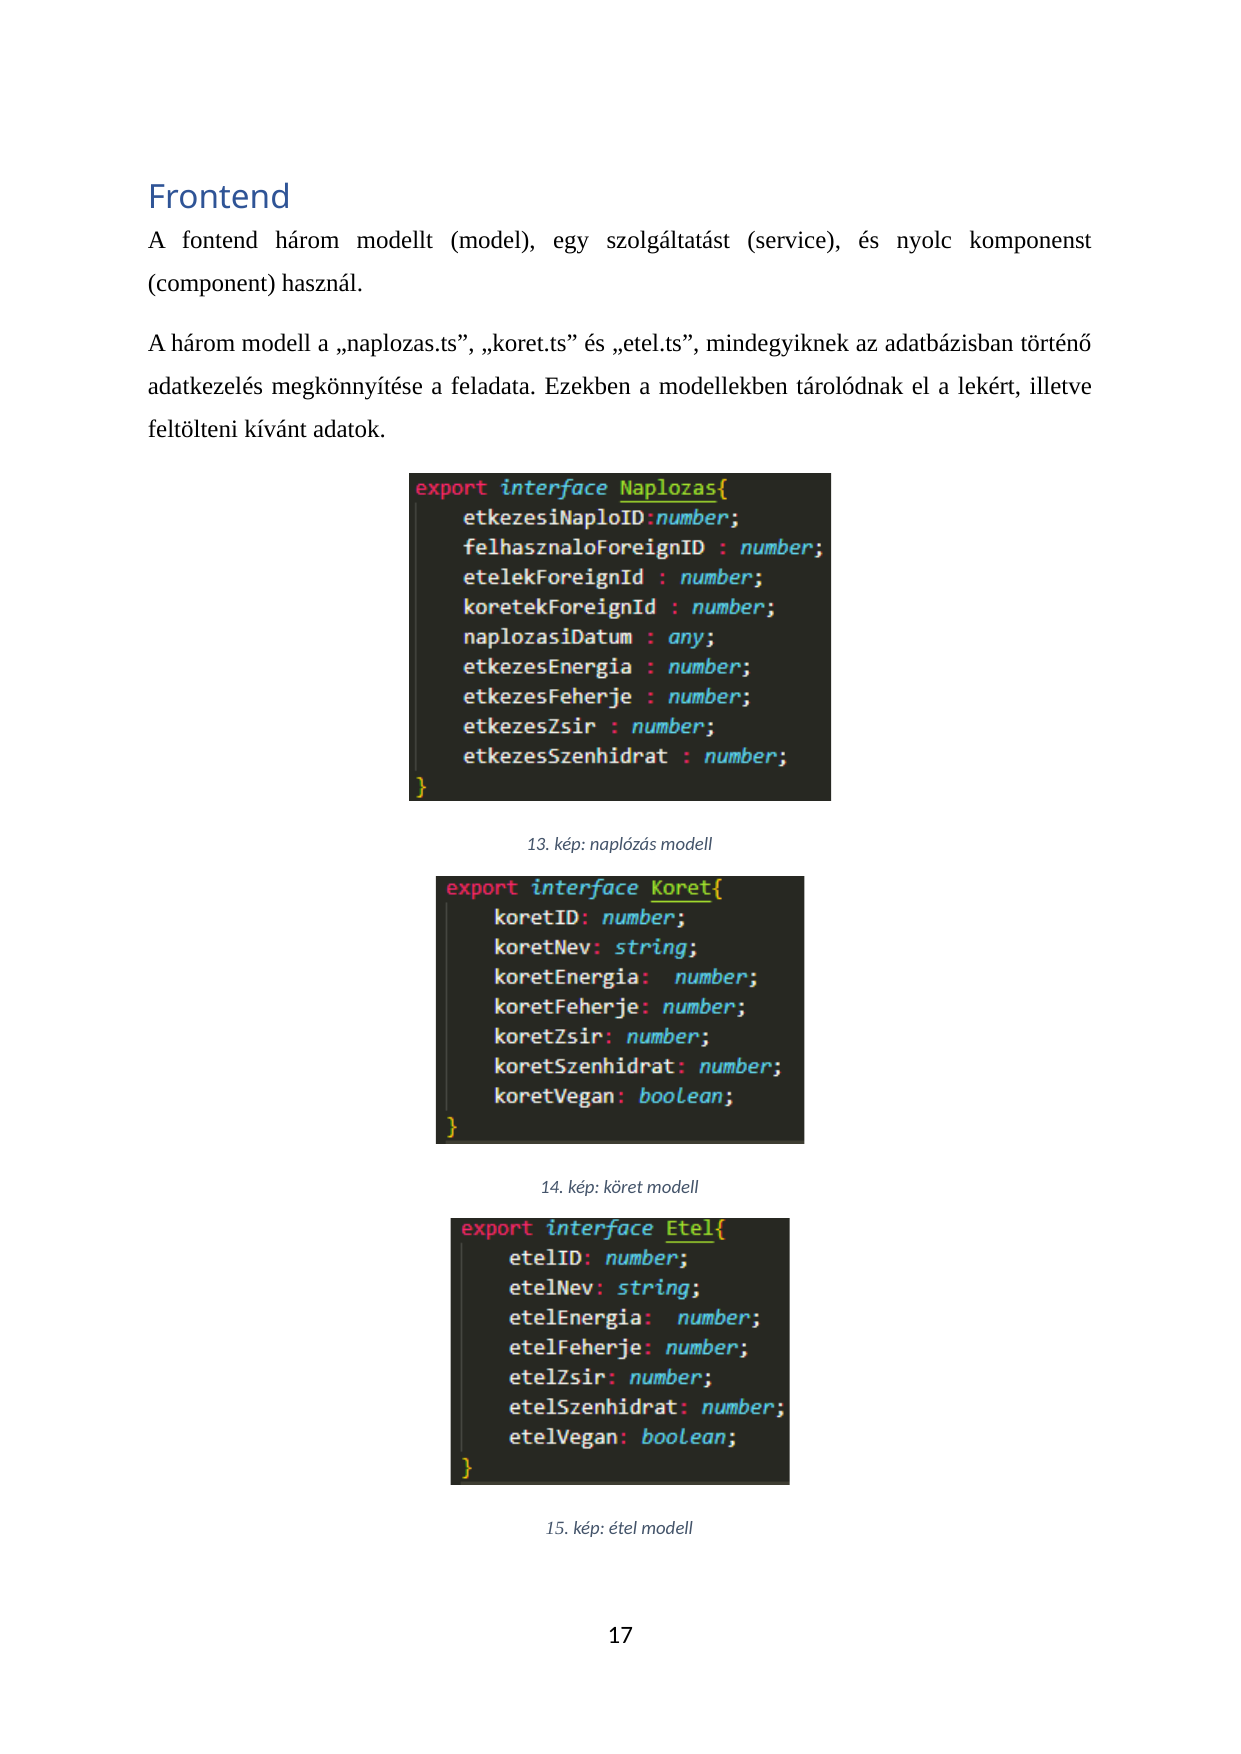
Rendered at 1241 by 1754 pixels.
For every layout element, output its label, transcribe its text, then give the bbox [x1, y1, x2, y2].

picture [435, 876, 805, 1144]
text 13. kép: naplózás modell [148, 832, 1092, 855]
text 14. kép: köret modell [148, 1175, 1092, 1198]
text 15. kép: étel modell [148, 1517, 1092, 1539]
text A három modell a „naplozas.ts”, „koret.ts” és „etel.ts”, mindegyiknek az adatbázisban történő adatkezelés megkönnyítése a feladata. Ezekben a modellekben tárolódnak el a lekért, illetve feltölteni kívánt adatok. [148, 328, 1092, 443]
picture [409, 473, 832, 801]
picture [450, 1218, 790, 1485]
subtitle Frontend [148, 173, 1092, 218]
text A fontend három modellt (model), egy szolgáltatást (service), és nyolc komponenst (component) használ. [148, 225, 1092, 297]
